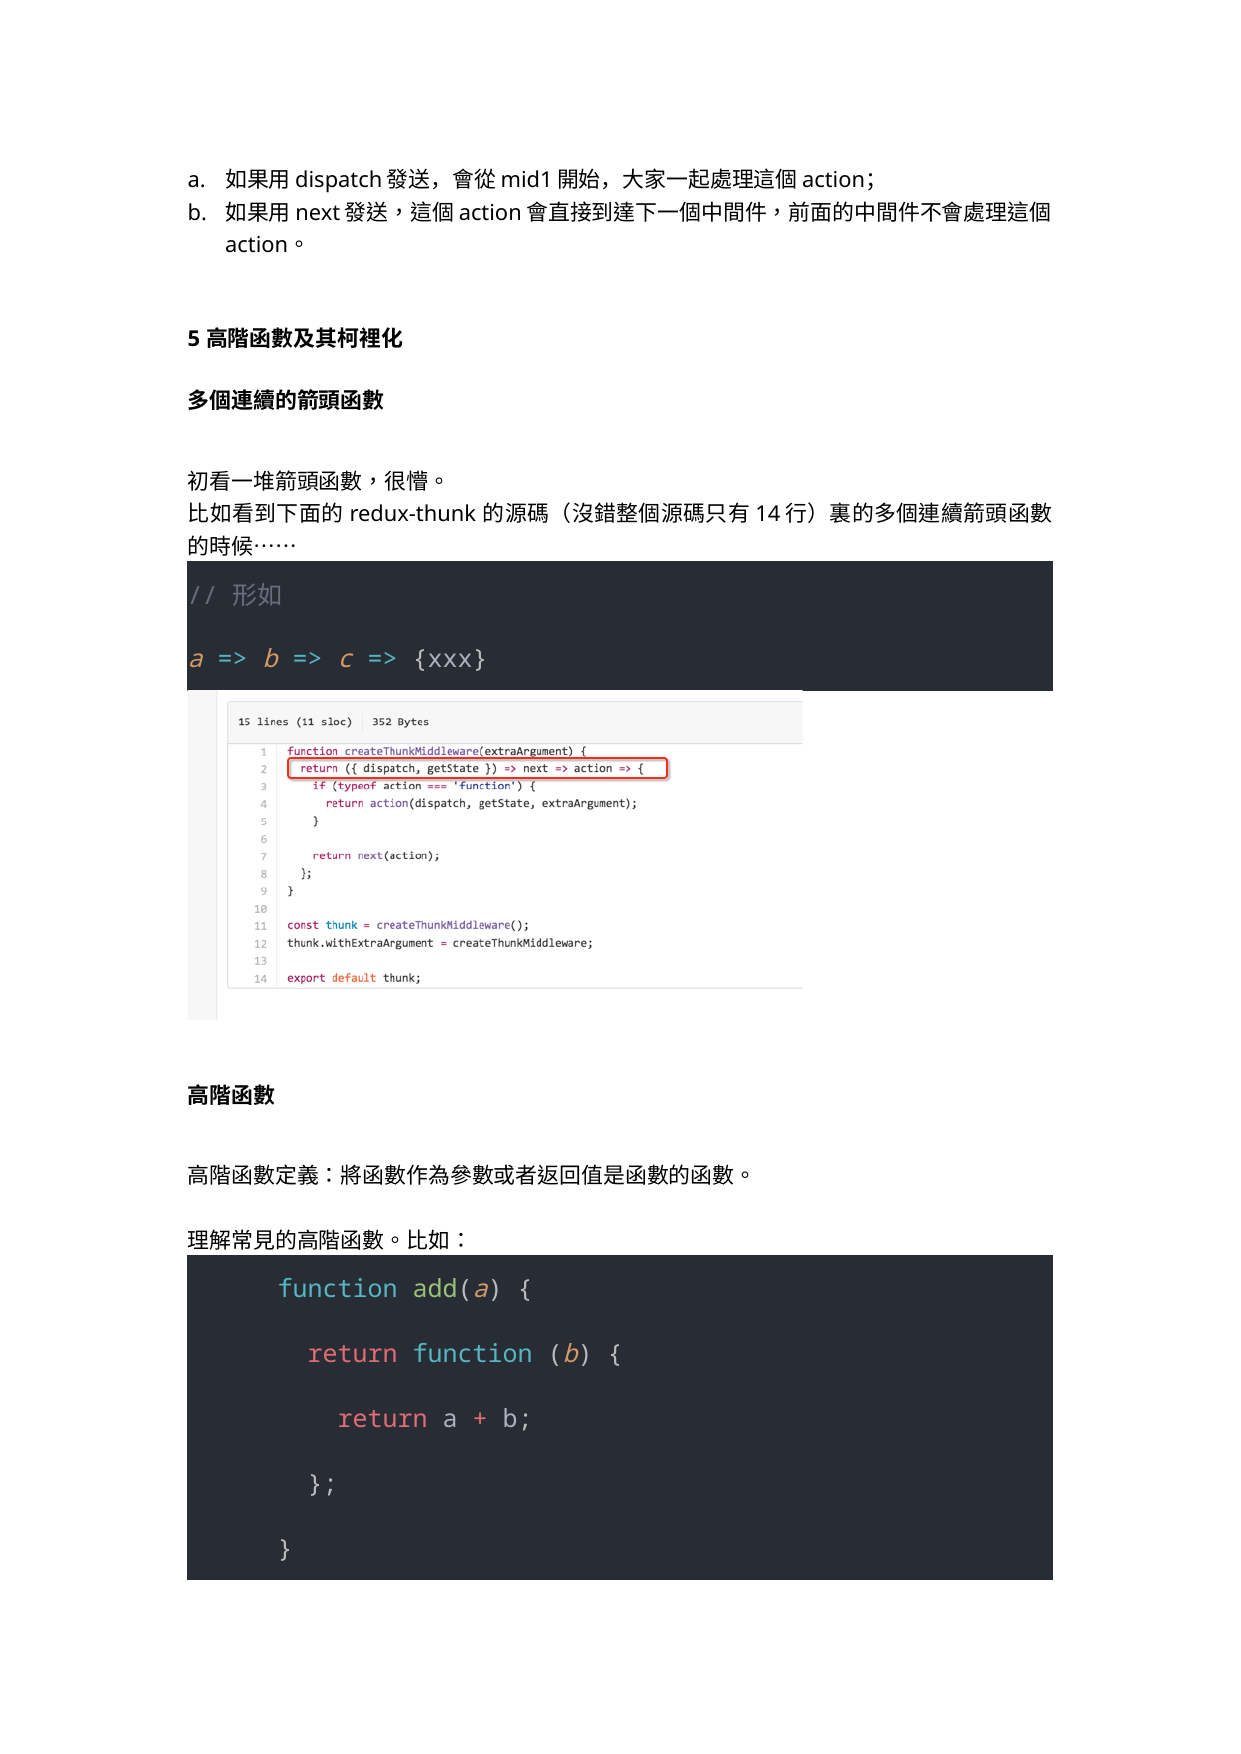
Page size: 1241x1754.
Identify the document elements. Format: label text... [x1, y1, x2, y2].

subtitle 5 高階函數及其柯裡化 [187, 321, 1053, 354]
text 高階函數定義：將函數作為參數或者返回值是函數的函數。 [187, 1158, 1053, 1190]
text 比如看到下面的 redux-thunk 的源碼（沒錯整個源碼只有14行）裏的多個連續箭頭函數的時候…… [187, 496, 1053, 561]
text 初看一堆箭頭函數，很懵。 [187, 463, 1053, 496]
text function add(a) { [187, 1255, 1053, 1320]
list 如果用dispatch發送，會從mid1開始，大家一起處理這個action； [187, 162, 1053, 194]
picture [187, 690, 803, 1020]
text // 形如 [187, 561, 1053, 626]
text } [187, 1515, 1053, 1580]
text return a + b; [187, 1385, 1053, 1450]
text a => b => c => {xxx} [187, 626, 1053, 691]
subtitle 多個連續的箭頭函數 [187, 383, 1053, 415]
text 理解常見的高階函數。比如： [187, 1223, 1053, 1255]
text }; [187, 1450, 1053, 1515]
list 如果用next發送，這個action會直接到達下一個中間件，前面的中間件不會處理這個action。 [187, 194, 1053, 259]
subtitle 高階函數 [187, 1077, 1053, 1110]
text return function (b) { [187, 1320, 1053, 1385]
